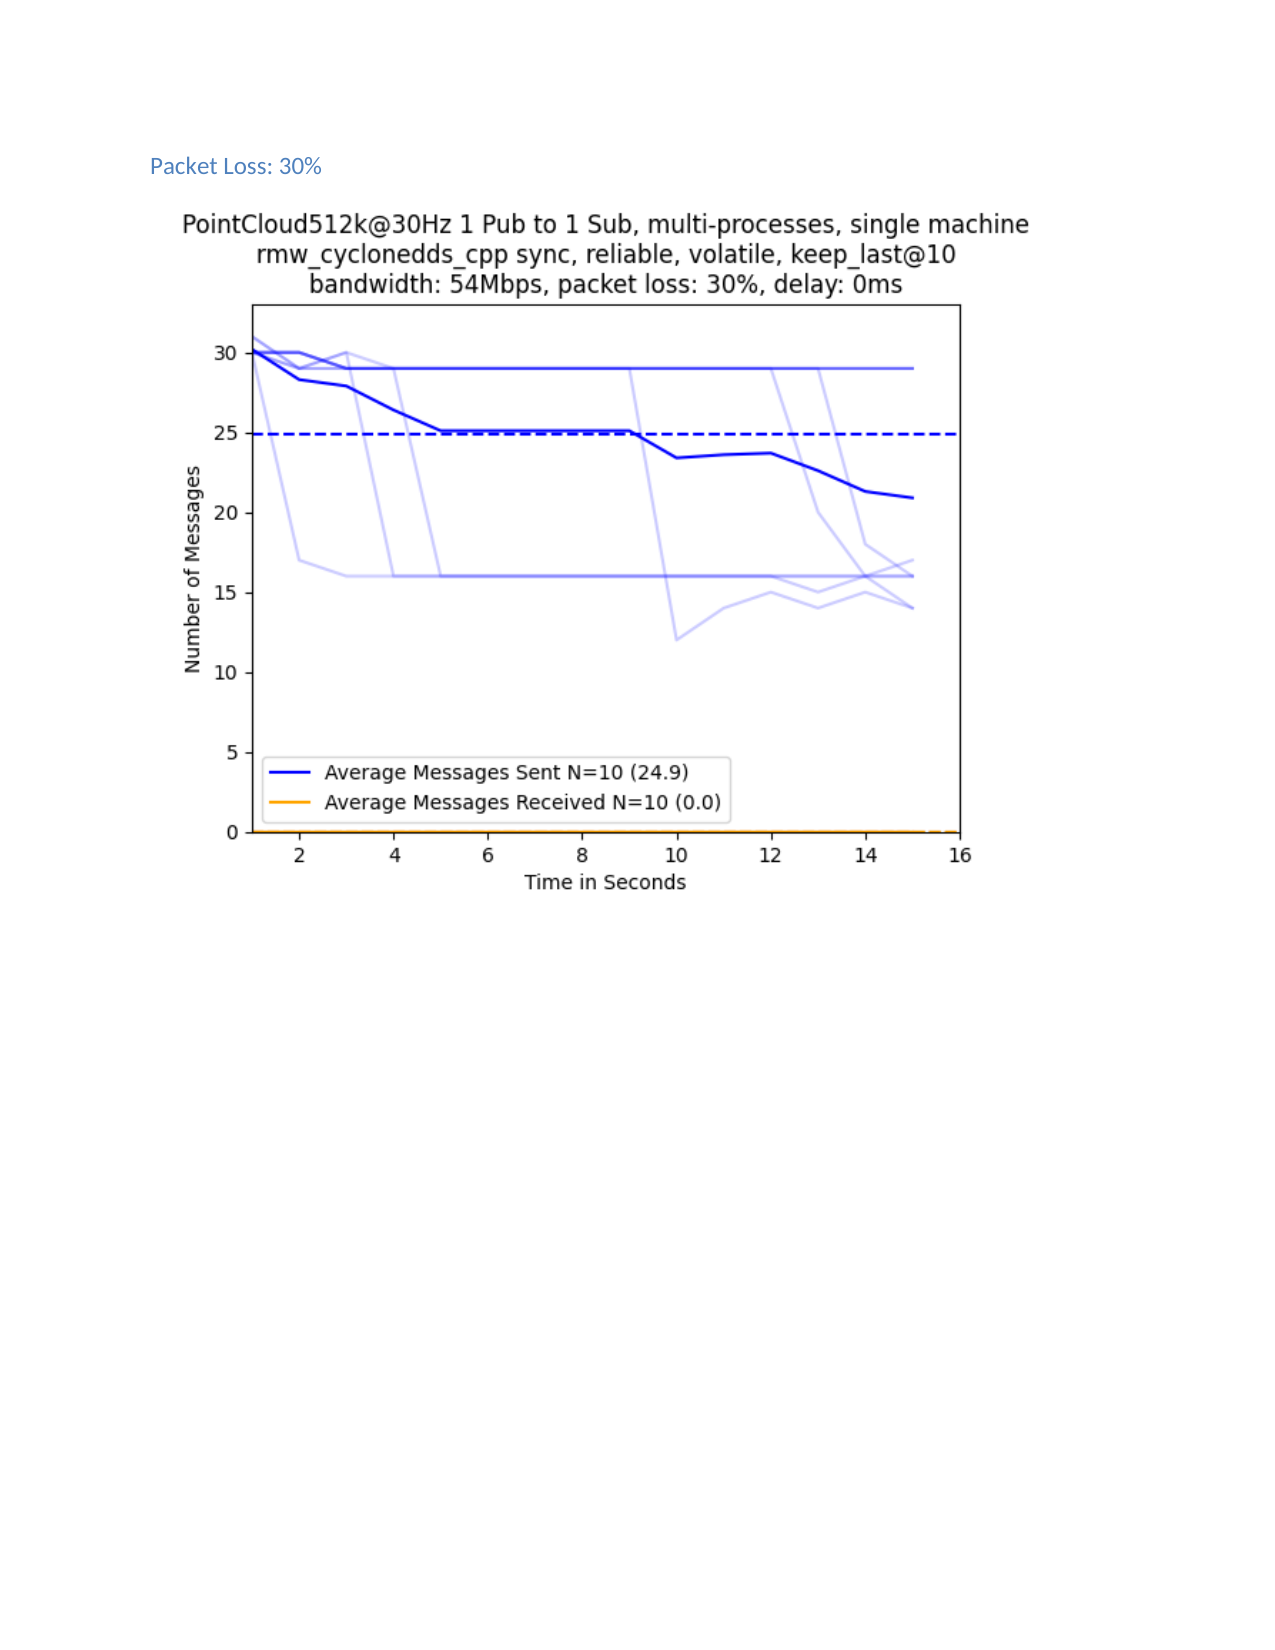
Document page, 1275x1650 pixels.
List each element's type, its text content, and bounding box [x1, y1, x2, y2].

picture [168, 199, 1044, 908]
subtitle Packet Loss: 30% [150, 150, 1125, 181]
